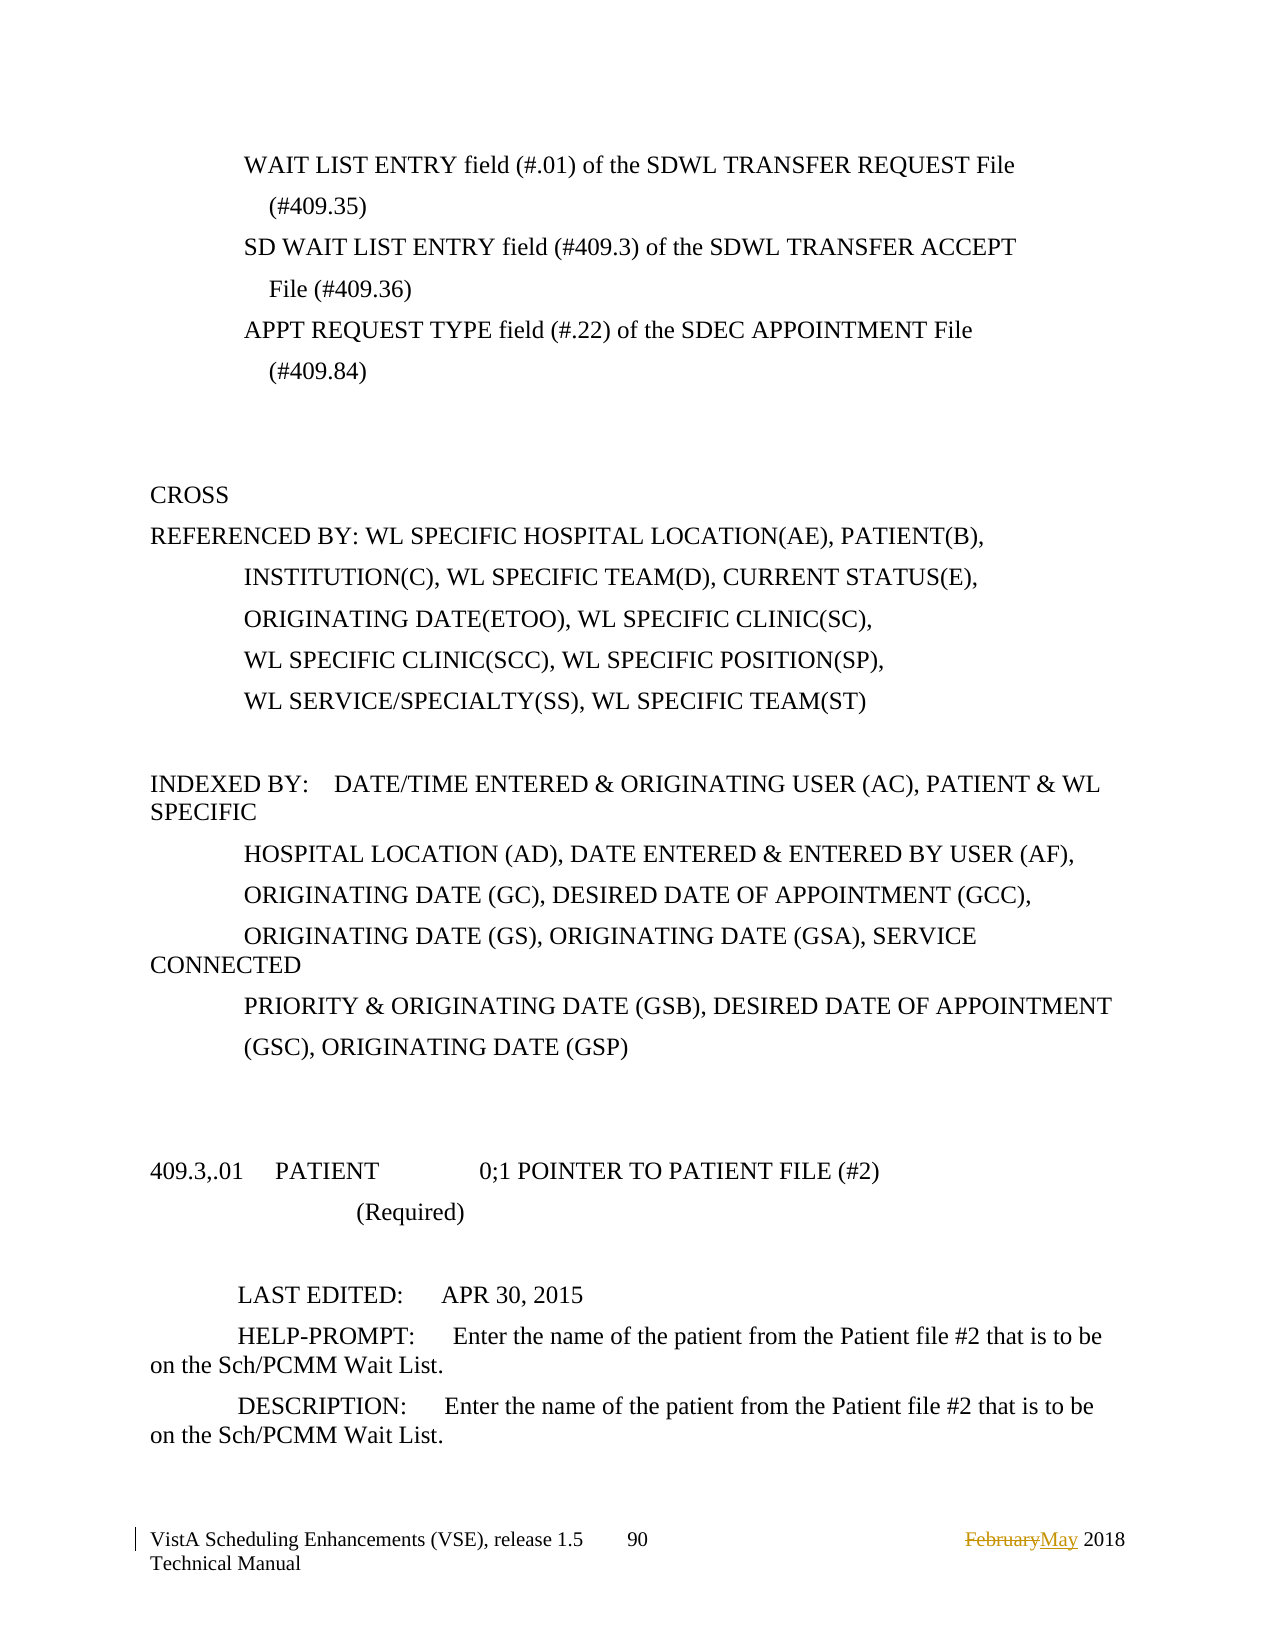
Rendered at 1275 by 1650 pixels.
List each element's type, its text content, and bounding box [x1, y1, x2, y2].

text HELP-PROMPT: Enter the name of the patient from the Patient file #2 that is to be on the Sch/PCMM Wait List. [150, 1321, 1125, 1379]
text APPT REQUEST TYPE field (#.22) of the SDEC APPOINTMENT File [150, 315, 1125, 344]
text (#409.84) [150, 356, 1125, 385]
text WL SPECIFIC CLINIC(SCC), WL SPECIFIC POSITION(SP), [150, 645, 1125, 674]
text HOSPITAL LOCATION (AD), DATE ENTERED & ENTERED BY USER (AF), [150, 839, 1125, 867]
text LAST EDITED: APR 30, 2015 [150, 1280, 1125, 1309]
text WAIT LIST ENTRY field (#.01) of the SDWL TRANSFER REQUEST File [150, 150, 1125, 179]
text (GSC), ORIGINATING DATE (GSP) [150, 1032, 1125, 1061]
text (#409.35) [150, 191, 1125, 220]
text 409.3,.01 PATIENT 0;1 POINTER TO PATIENT FILE (#2) [150, 1156, 1125, 1185]
text CROSS [150, 480, 1125, 509]
text DESCRIPTION: Enter the name of the patient from the Patient file #2 that is to be on the Sch/PCMM Wait List. [150, 1391, 1125, 1449]
text PRIORITY & ORIGINATING DATE (GSB), DESIRED DATE OF APPOINTMENT [150, 991, 1125, 1020]
text File (#409.36) [150, 274, 1125, 302]
text REFERENCED BY: WL SPECIFIC HOSPITAL LOCATION(AE), PATIENT(B), [150, 521, 1125, 550]
text ORIGINATING DATE (GC), DESIRED DATE OF APPOINTMENT (GCC), [150, 880, 1125, 909]
text SD WAIT LIST ENTRY field (#409.3) of the SDWL TRANSFER ACCEPT [150, 232, 1125, 261]
text (Required) [150, 1197, 1125, 1226]
text INDEXED BY: DATE/TIME ENTERED & ORIGINATING USER (AC), PATIENT & WL SPECIFIC [150, 769, 1125, 826]
text INSTITUTION(C), WL SPECIFIC TEAM(D), CURRENT STATUS(E), [150, 562, 1125, 591]
text ORIGINATING DATE (GS), ORIGINATING DATE (GSA), SERVICE CONNECTED [150, 921, 1125, 979]
text WL SERVICE/SPECIALTY(SS), WL SPECIFIC TEAM(ST) [150, 686, 1125, 715]
text ORIGINATING DATE(ETOO), WL SPECIFIC CLINIC(SC), [150, 604, 1125, 632]
